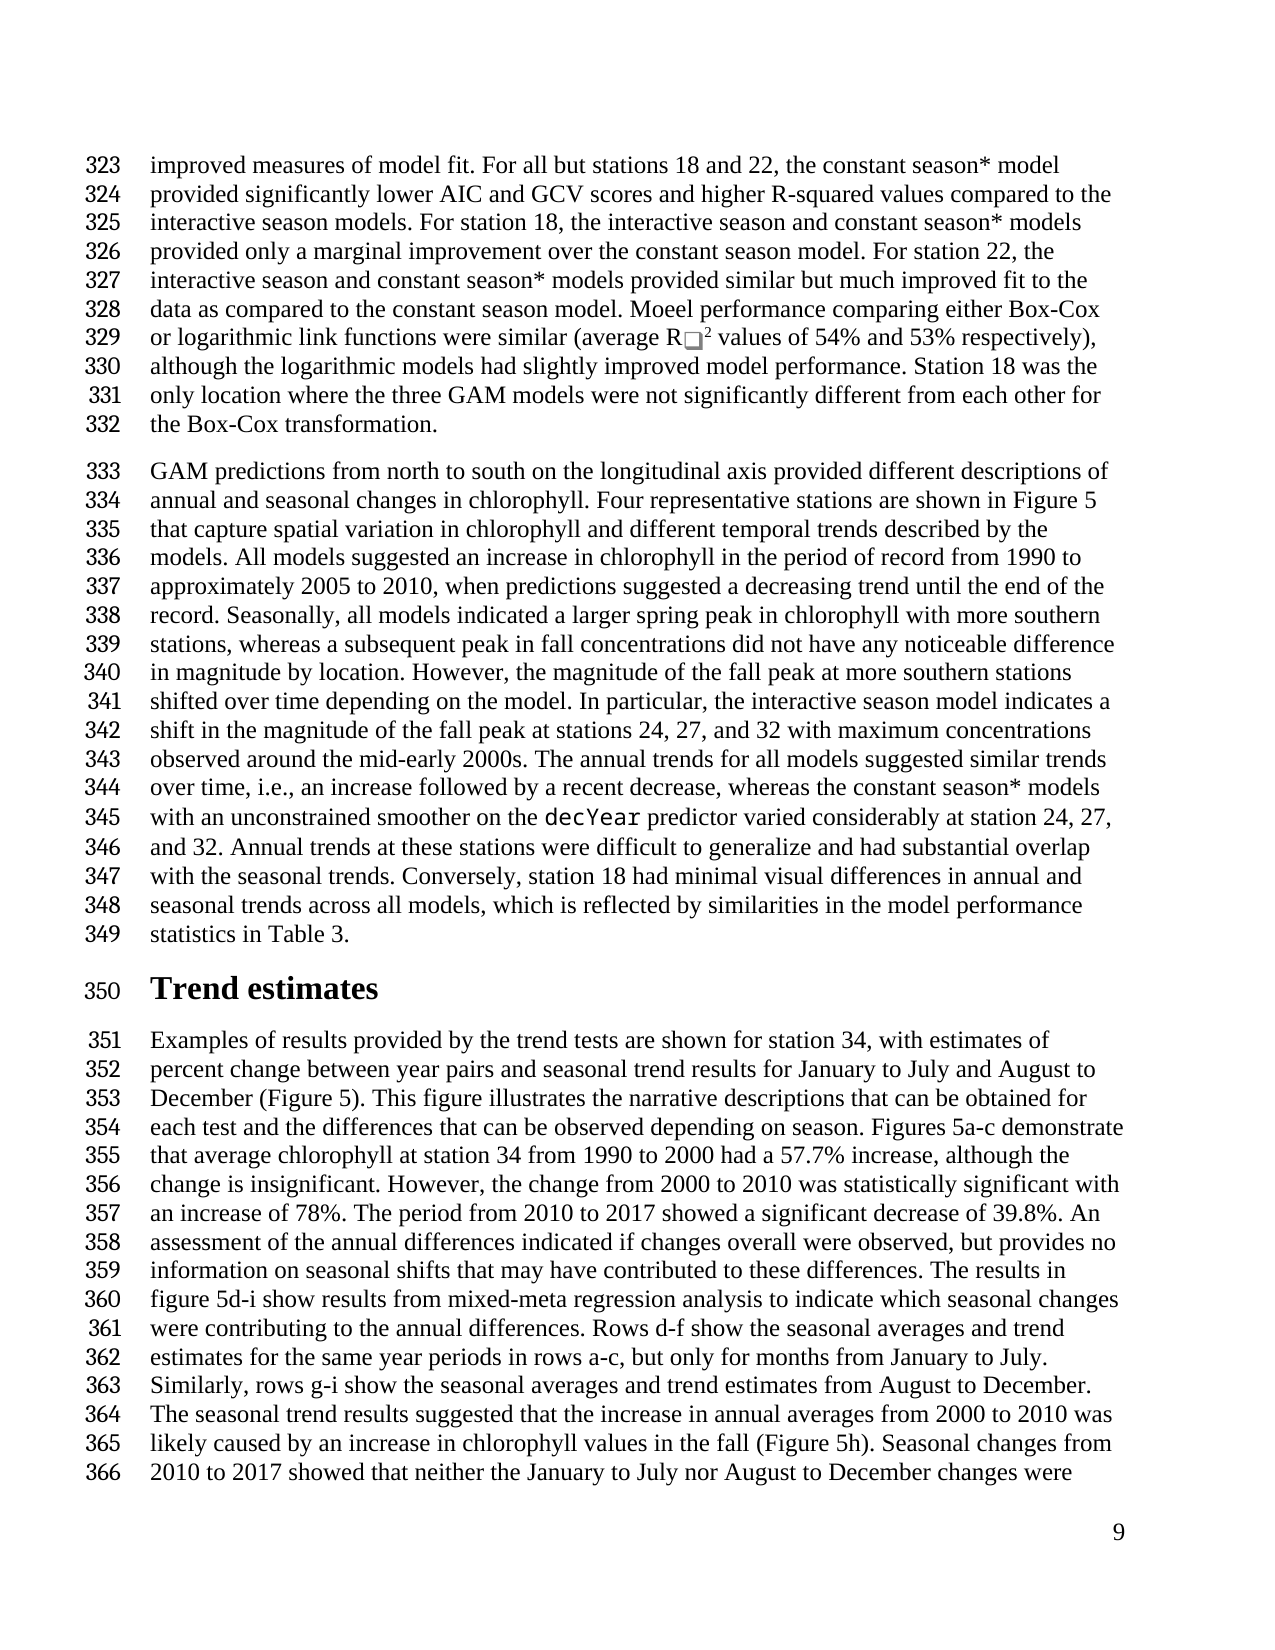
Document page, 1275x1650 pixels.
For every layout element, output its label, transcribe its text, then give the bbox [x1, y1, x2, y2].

text GAM predictions from north to south on the longitudinal axis provided different descriptions of annual and seasonal changes in chlorophyll. Four representative stations are shown in Figure 5 that capture spatial variation in chlorophyll and different temporal trends described by the models. All models suggested an increase in chlorophyll in the period of record from 1990 to approximately 2005 to 2010, when predictions suggested a decreasing trend until the end of the record. Seasonally, all models indicated a larger spring peak in chlorophyll with more southern stations, whereas a subsequent peak in fall concentrations did not have any noticeable difference in magnitude by location. However, the magnitude of the fall peak at more southern stations shifted over time depending on the model. In particular, the interactive season model indicates a shift in the magnitude of the fall peak at stations 24, 27, and 32 with maximum concentrations observed around the mid-early 2000s. The annual trends for all models suggested similar trends over time, i.e., an increase followed by a recent decrease, whereas the constant season* models with an unconstrained smoother on the decYear predictor varied considerably at station 24, 27, and 32. Annual trends at these stations were difficult to generalize and had substantial overlap with the seasonal trends. Conversely, station 18 had minimal visual differences in annual and seasonal trends across all models, which is reflected by similarities in the model performance statistics in Table 3. [150, 456, 1125, 947]
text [150, 150, 1125, 437]
subtitle Trend estimates [150, 968, 1125, 1007]
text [150, 1025, 1125, 1485]
